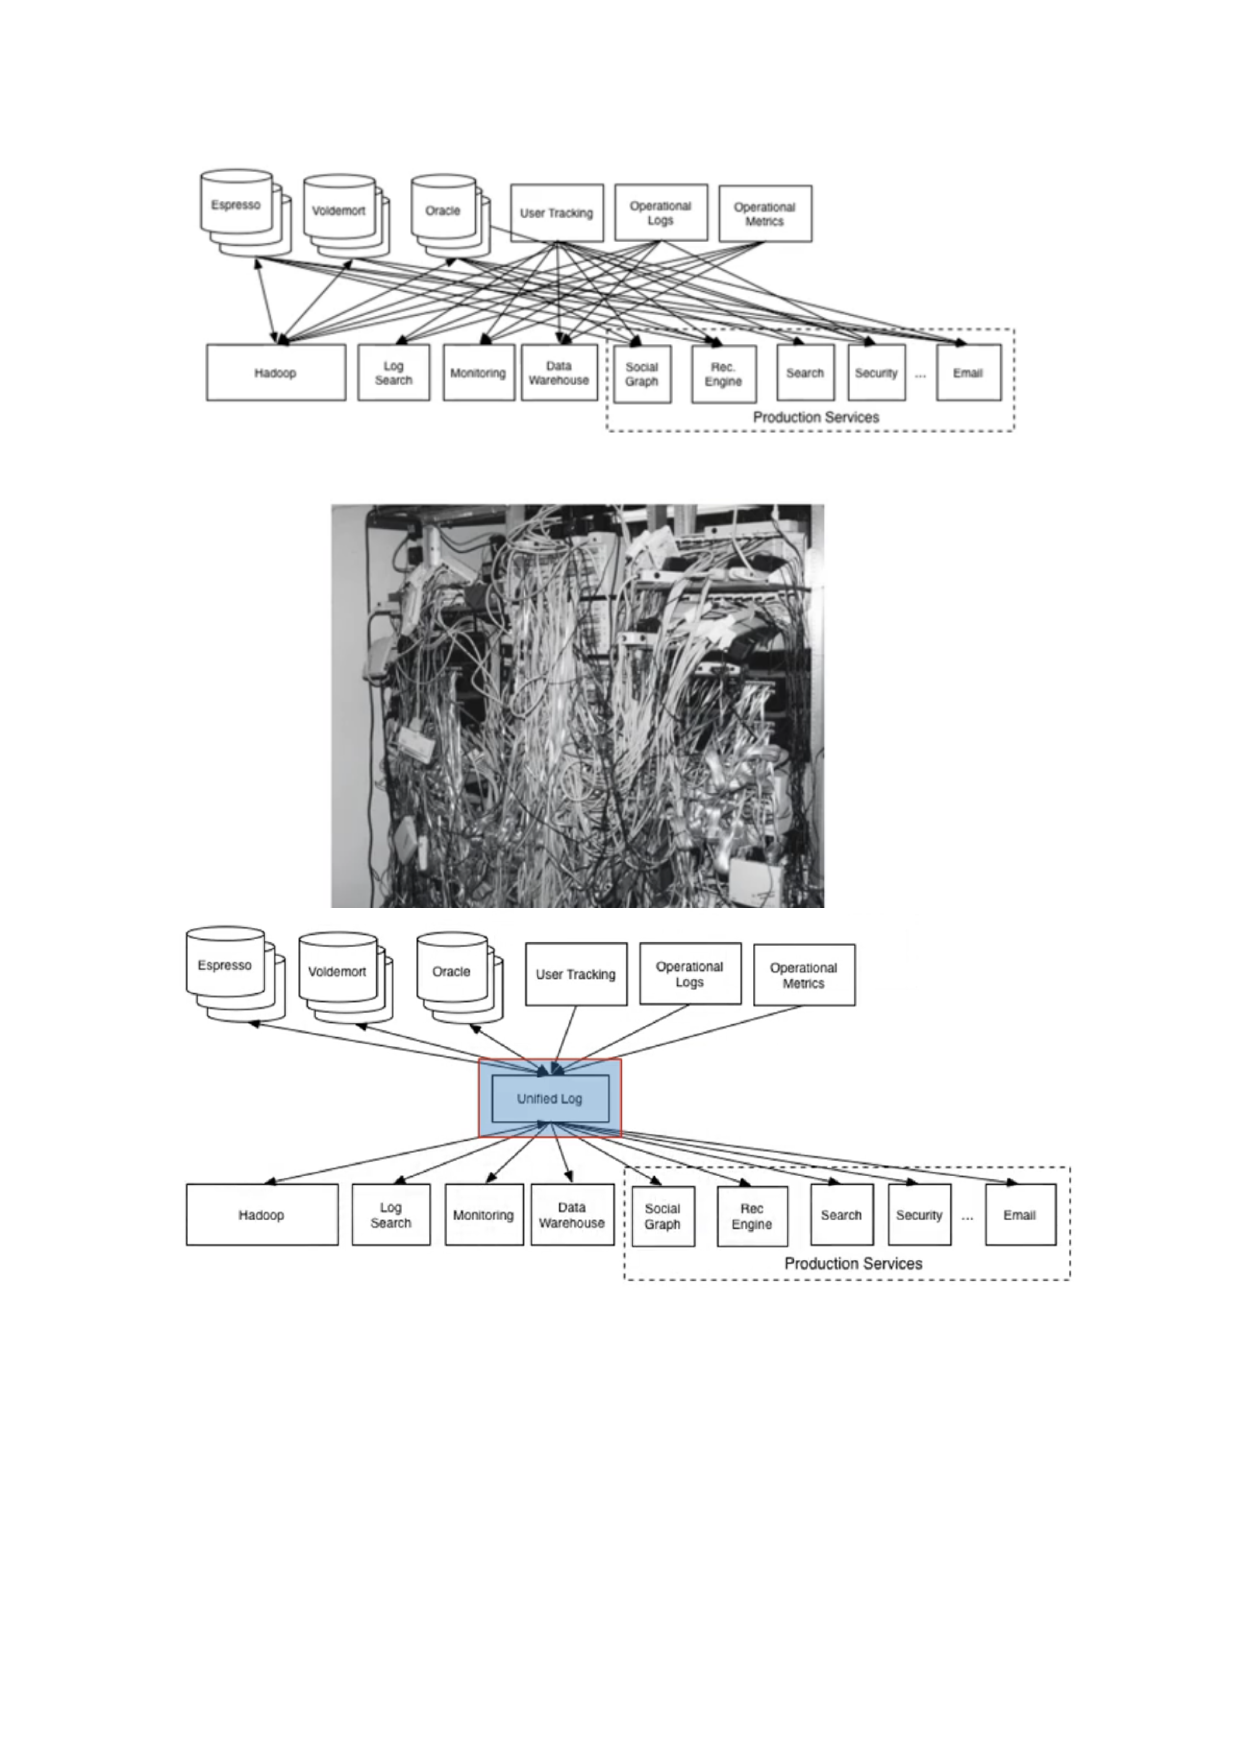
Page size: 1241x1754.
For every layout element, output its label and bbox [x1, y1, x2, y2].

picture [150, 150, 1091, 1294]
